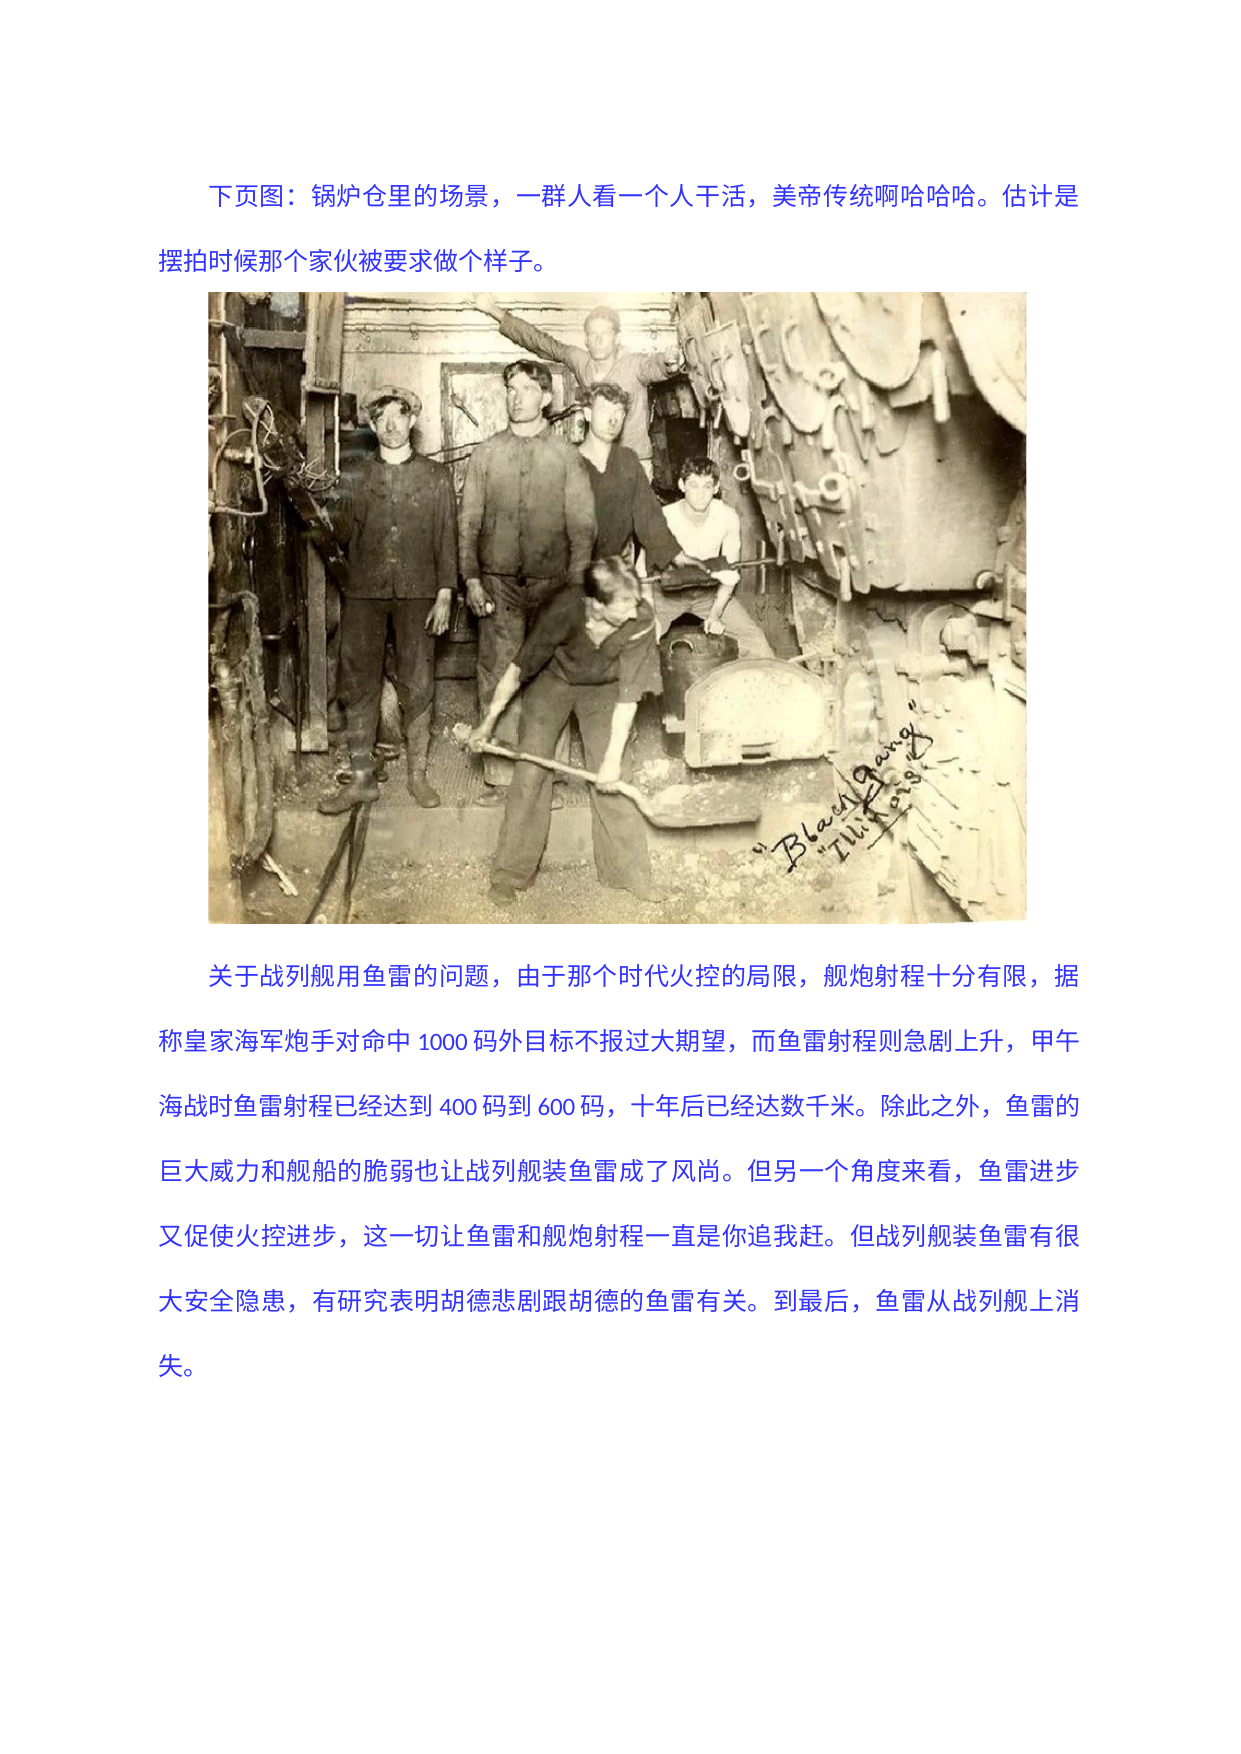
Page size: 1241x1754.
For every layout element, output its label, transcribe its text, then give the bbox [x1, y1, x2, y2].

text 下页图：锅炉仓里的场景，一群人看一个人干活，美帝传统啊哈哈哈。估计是摆拍时候那个家伙被要求做个样子。 [158, 162, 1082, 292]
picture [208, 292, 1027, 924]
text 关于战列舰用鱼雷的问题，由于那个时代火控的局限，舰炮射程十分有限，据称皇家海军炮手对命中1000码外目标不报过大期望，而鱼雷射程则急剧上升，甲午海战时鱼雷射程已经达到400码到600码，十年后已经达数千米。除此之外，鱼雷的巨大威力和舰船的脆弱也让战列舰装鱼雷成了风尚。但另一个角度来看，鱼雷进步又促使火控进步，这一切让鱼雷和舰炮射程一直是你追我赶。但战列舰装鱼雷有很大安全隐患，有研究表明胡德悲剧跟胡德的鱼雷有关。到最后，鱼雷从战列舰上消失。 [158, 942, 1082, 1397]
